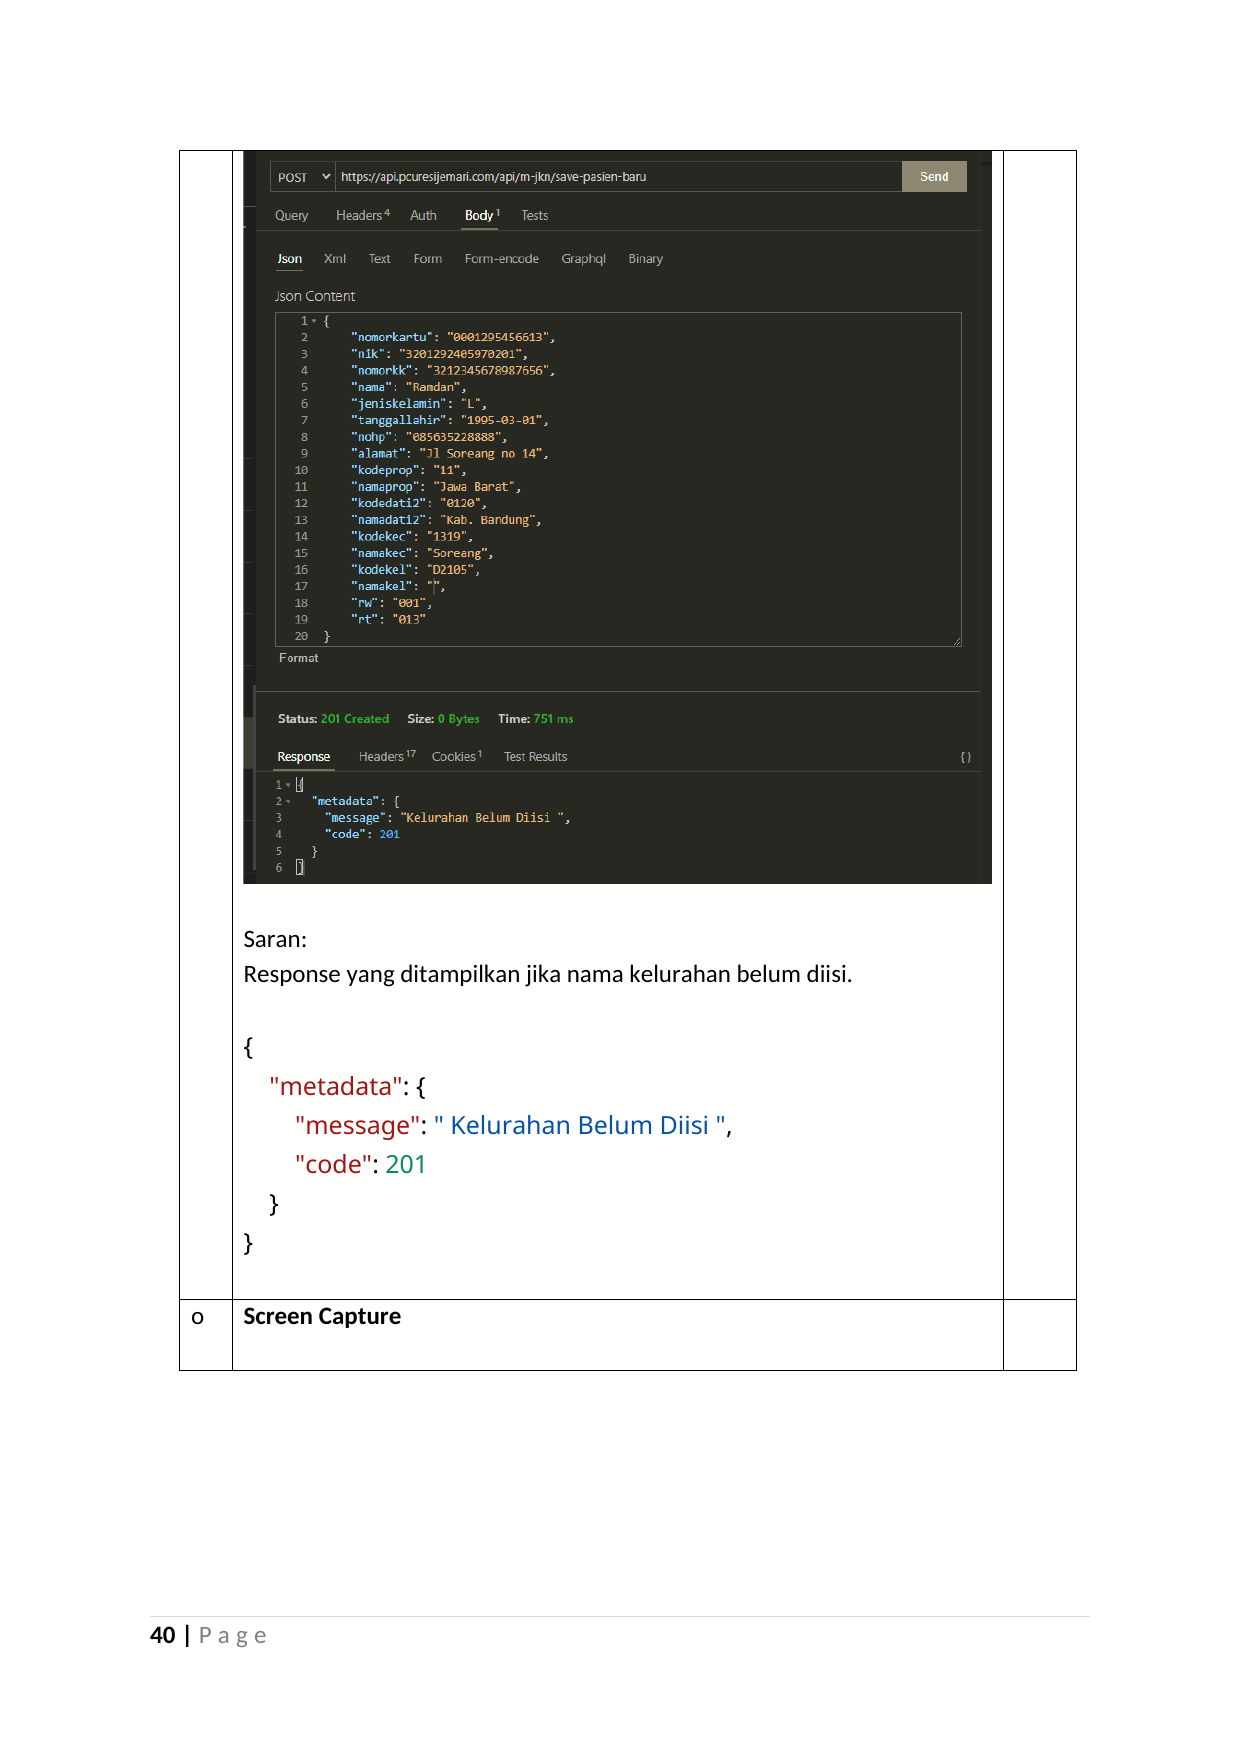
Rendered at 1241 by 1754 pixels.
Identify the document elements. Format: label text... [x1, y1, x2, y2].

picture [243, 151, 992, 884]
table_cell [233, 151, 1003, 1299]
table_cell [233, 1300, 1003, 1370]
table_cell [1004, 151, 1076, 1299]
table_cell [1004, 1300, 1076, 1370]
table_cell n [180, 151, 232, 1299]
table_cell o [180, 1300, 232, 1370]
